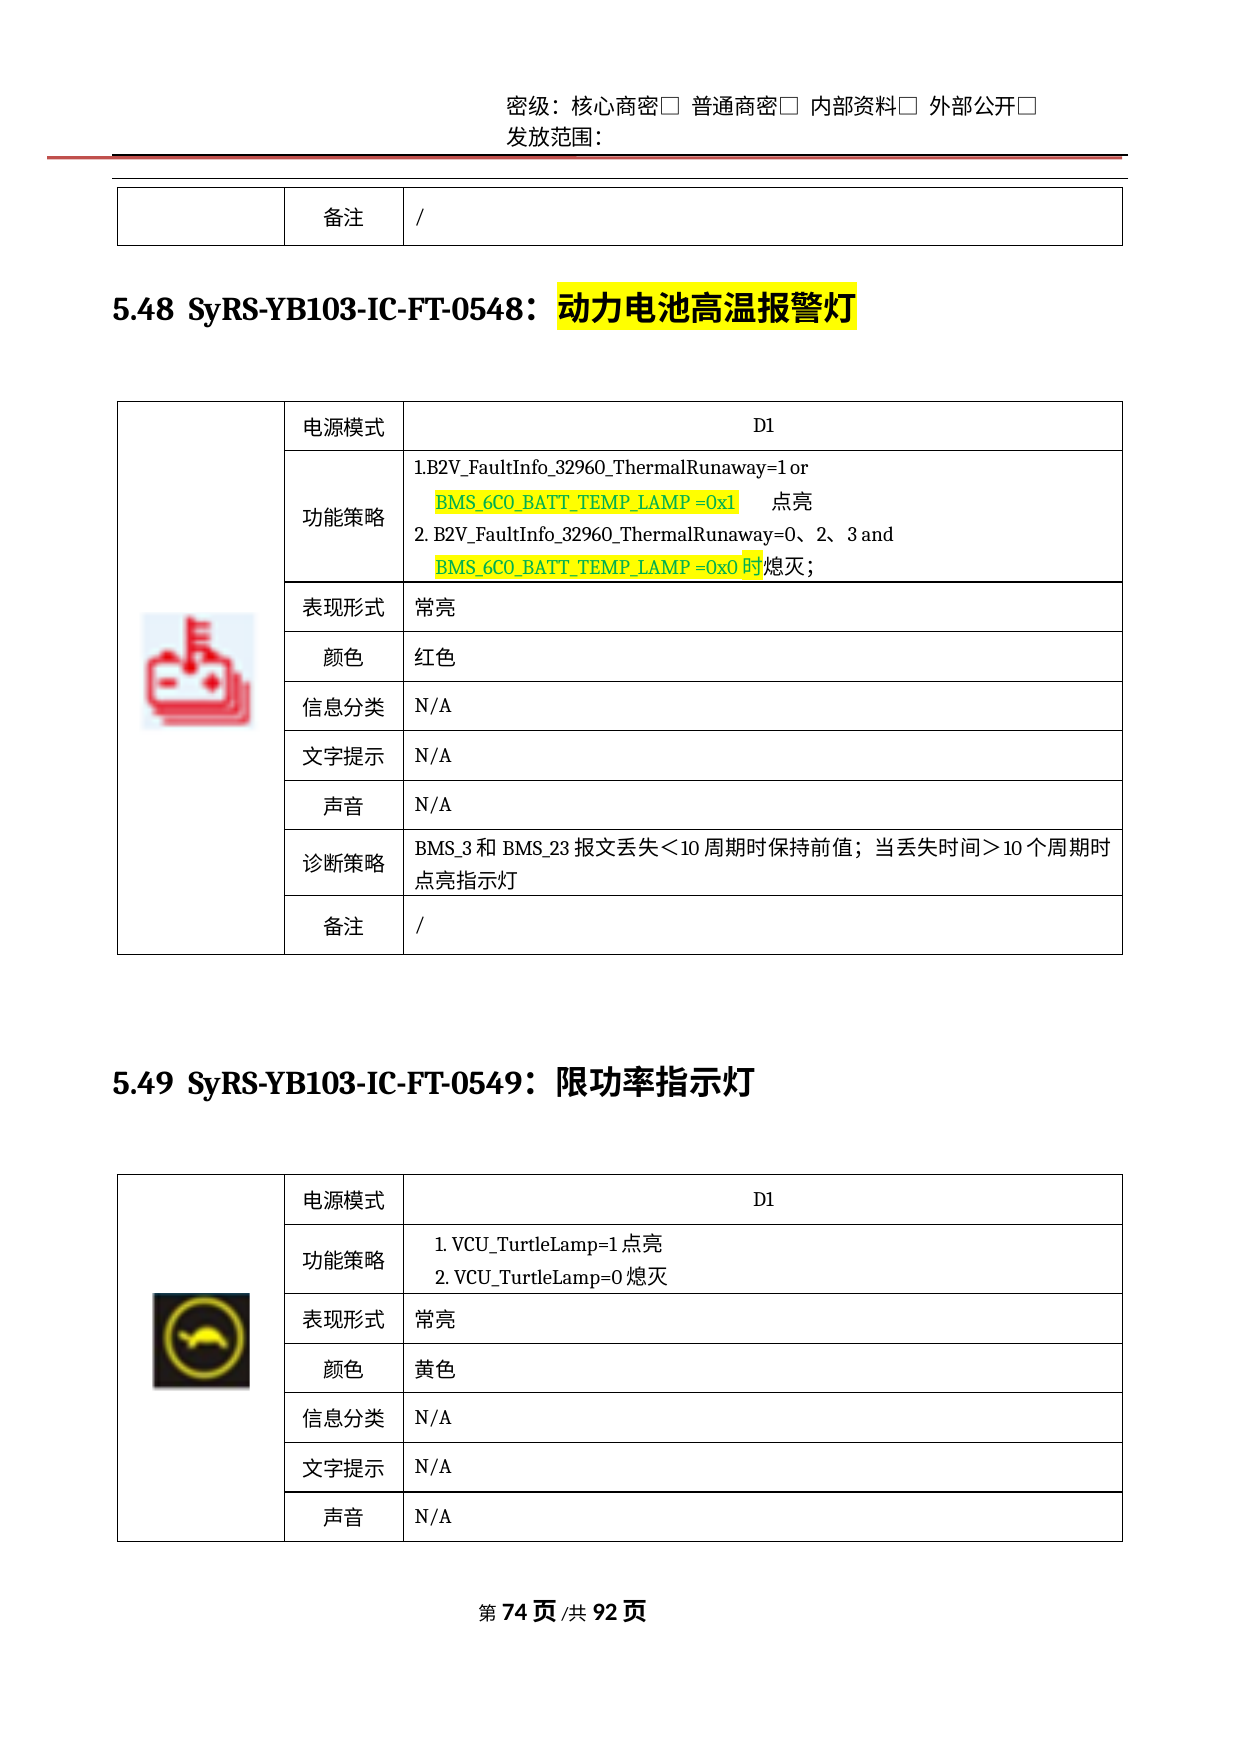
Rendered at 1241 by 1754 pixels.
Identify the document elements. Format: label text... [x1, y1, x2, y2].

picture [152, 1293, 250, 1394]
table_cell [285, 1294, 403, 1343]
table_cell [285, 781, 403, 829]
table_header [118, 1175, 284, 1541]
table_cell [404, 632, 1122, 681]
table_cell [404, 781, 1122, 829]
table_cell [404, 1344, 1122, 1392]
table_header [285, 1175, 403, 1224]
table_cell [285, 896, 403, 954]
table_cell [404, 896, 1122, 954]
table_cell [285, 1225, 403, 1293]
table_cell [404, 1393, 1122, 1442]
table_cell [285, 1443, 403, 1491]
picture [138, 612, 263, 735]
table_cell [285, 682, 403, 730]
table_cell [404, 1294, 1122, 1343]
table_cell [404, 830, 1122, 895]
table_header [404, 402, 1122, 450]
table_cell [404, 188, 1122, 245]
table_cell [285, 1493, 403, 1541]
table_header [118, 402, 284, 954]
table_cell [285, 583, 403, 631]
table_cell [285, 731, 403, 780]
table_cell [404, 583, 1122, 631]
subtitle 5.48 SyRS-YB103-IC-FT-0548：动力电池高温报警灯 [112, 273, 1128, 338]
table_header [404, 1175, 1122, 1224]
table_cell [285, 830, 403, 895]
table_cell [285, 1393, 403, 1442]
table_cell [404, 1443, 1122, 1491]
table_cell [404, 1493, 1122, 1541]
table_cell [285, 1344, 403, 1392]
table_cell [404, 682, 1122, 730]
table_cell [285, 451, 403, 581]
subtitle 5.49 SyRS-YB103-IC-FT-0549：限功率指示灯 [112, 1047, 1128, 1112]
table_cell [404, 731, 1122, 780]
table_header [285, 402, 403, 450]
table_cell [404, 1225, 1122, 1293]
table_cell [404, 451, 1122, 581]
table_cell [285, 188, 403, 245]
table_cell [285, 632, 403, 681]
